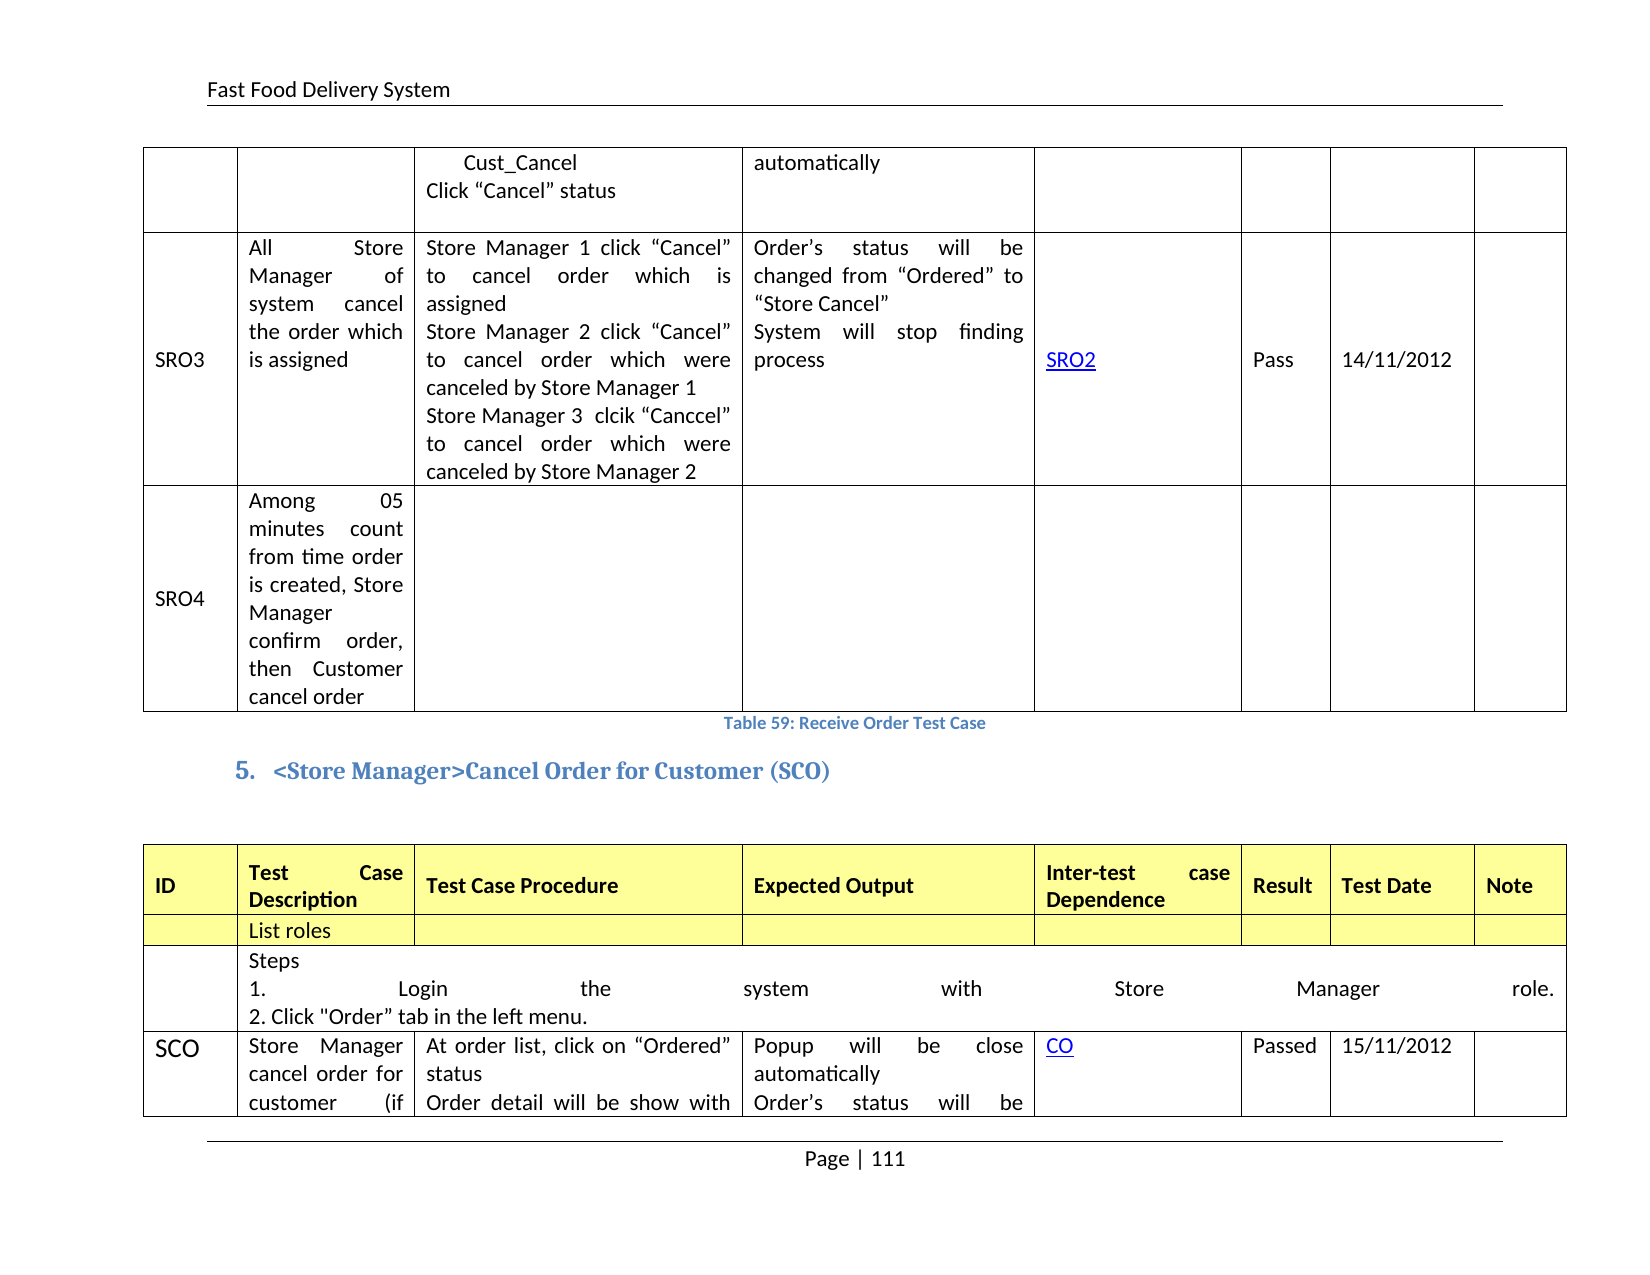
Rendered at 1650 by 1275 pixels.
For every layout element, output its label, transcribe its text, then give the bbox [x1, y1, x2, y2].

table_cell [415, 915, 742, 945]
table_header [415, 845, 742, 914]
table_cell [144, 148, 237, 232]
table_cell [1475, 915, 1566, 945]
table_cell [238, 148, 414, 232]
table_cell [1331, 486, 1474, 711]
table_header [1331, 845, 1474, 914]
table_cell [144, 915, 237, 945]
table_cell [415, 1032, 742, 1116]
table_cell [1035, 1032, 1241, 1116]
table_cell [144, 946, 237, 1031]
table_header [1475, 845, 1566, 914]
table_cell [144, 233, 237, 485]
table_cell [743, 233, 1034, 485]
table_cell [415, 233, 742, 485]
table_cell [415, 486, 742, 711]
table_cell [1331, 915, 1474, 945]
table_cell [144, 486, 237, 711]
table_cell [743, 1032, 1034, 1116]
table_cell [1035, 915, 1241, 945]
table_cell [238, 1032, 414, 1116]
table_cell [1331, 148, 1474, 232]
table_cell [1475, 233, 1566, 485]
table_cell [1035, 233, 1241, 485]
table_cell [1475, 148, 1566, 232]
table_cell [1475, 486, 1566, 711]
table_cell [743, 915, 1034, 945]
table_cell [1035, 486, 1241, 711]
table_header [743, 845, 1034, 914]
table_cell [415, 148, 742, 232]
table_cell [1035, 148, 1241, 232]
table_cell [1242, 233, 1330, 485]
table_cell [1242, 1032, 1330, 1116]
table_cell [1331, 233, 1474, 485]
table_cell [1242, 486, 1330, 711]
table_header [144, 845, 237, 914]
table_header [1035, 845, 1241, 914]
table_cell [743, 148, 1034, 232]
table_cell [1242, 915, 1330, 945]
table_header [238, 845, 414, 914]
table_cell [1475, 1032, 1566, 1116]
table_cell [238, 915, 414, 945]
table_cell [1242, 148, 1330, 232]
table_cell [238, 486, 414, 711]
subtitle <Store Manager>Cancel Order for Customer (SCO) [235, 755, 1503, 786]
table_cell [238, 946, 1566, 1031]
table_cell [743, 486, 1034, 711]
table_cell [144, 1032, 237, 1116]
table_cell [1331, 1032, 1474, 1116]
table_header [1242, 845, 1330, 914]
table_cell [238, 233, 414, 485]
